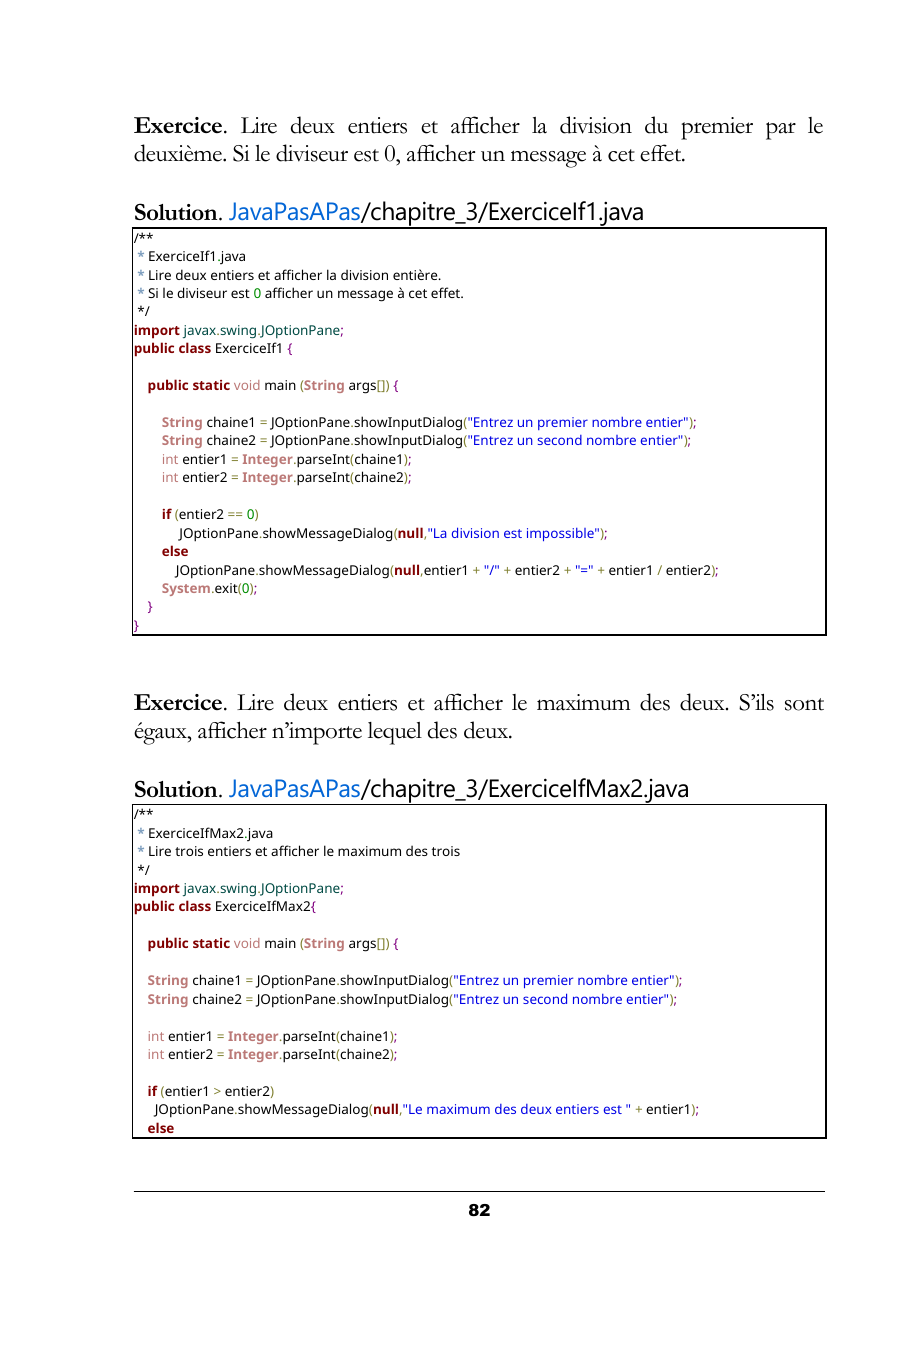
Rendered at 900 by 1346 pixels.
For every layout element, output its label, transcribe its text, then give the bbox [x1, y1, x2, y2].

text */ [133, 861, 825, 879]
text } [133, 614, 825, 634]
text String chaine1 = JOptionPane.showInputDialog("Entrez un premier nombre entier"); [133, 971, 825, 989]
text /** [133, 229, 825, 247]
text int entier2 = Integer.parseInt(chaine2); [133, 468, 825, 487]
text Exercice. Lire deux entiers et afficher la division du premier par le deuxième. Si le diviseur est 0, afficher un message à cet effet. [133, 112, 825, 168]
text int entier1 = Integer.parseInt(chaine1); [133, 1026, 825, 1045]
text JOptionPane.showMessageDialog(null,"La division est impossible"); [133, 523, 825, 542]
text import javax.swing.JOptionPane; [133, 879, 825, 897]
text Solution. JavaPasAPas/chapitre_3/ExerciceIfMax2.java [133, 770, 825, 804]
text * Si le diviseur est 0 afficher un message à cet effet. [133, 284, 825, 302]
text /** [133, 805, 825, 824]
text public static void main (String args[]) { [133, 934, 825, 953]
text else [133, 1117, 825, 1137]
text * Lire trois entiers et afficher le maximum des trois [133, 842, 825, 861]
text } [133, 597, 825, 614]
text System.exit(0); [133, 579, 825, 597]
text JOptionPane.showMessageDialog(null,"Le maximum des deux entiers est " + entier1); [133, 1100, 825, 1117]
text else [133, 542, 825, 560]
text * ExerciceIfMax2.java [133, 824, 825, 842]
text public class ExerciceIfMax2{ [133, 897, 825, 916]
text import javax.swing.JOptionPane; [133, 321, 825, 339]
text public static void main (String args[]) { [133, 376, 825, 394]
text String chaine2 = JOptionPane.showInputDialog("Entrez un second nombre entier"); [133, 431, 825, 450]
text if (entier2 == 0) [133, 505, 825, 523]
text String chaine2 = JOptionPane.showInputDialog("Entrez un second nombre entier"); [133, 989, 825, 1008]
text * Lire deux entiers et afficher la division entière. [133, 265, 825, 284]
text JOptionPane.showMessageDialog(null,entier1 + "/" + entier2 + "=" + entier1 / entier2); [133, 560, 825, 579]
text int entier2 = Integer.parseInt(chaine2); [133, 1045, 825, 1063]
text int entier1 = Integer.parseInt(chaine1); [133, 450, 825, 468]
text Exercice. Lire deux entiers et afficher le maximum des deux. S’ils sont égaux, afficher n’importe lequel des deux. [133, 689, 825, 745]
text */ [133, 302, 825, 321]
text String chaine1 = JOptionPane.showInputDialog("Entrez un premier nombre entier"); [133, 413, 825, 431]
text if (entier1 > entier2) [133, 1082, 825, 1100]
text * ExerciceIf1.java [133, 247, 825, 265]
text public class ExerciceIf1 { [133, 339, 825, 358]
text Solution. JavaPasAPas/chapitre_3/ExerciceIf1.java [133, 193, 825, 227]
